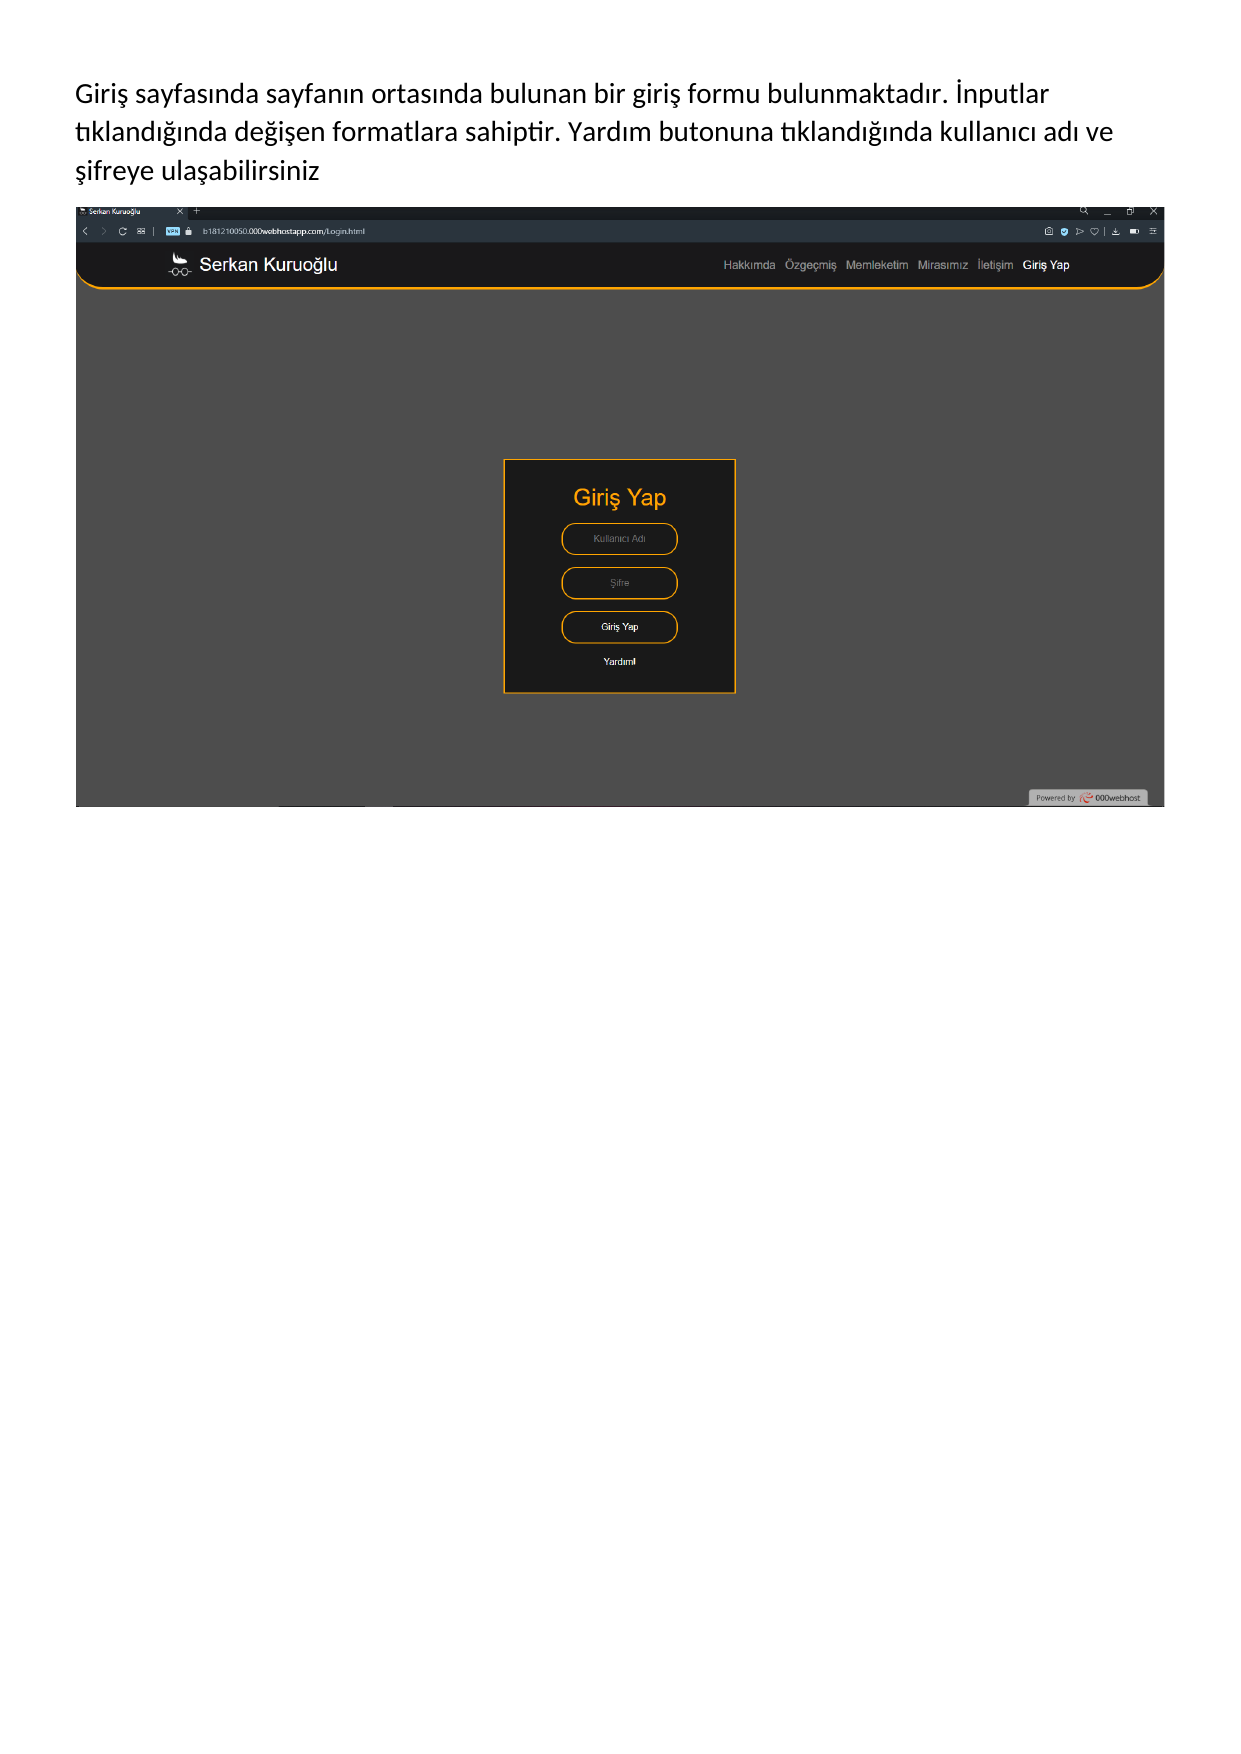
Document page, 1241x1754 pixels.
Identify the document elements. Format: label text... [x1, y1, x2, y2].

picture [76, 207, 1165, 807]
text Giriş sayfasında sayfanın ortasında bulunan bir giriş formu bulunmaktadır. İnputlar tıklandığında değişen formatlara sahiptir. Yardım butonuna tıklandığında kullanıcı adı ve şifreye ulaşabilirsiniz [75, 75, 1165, 187]
